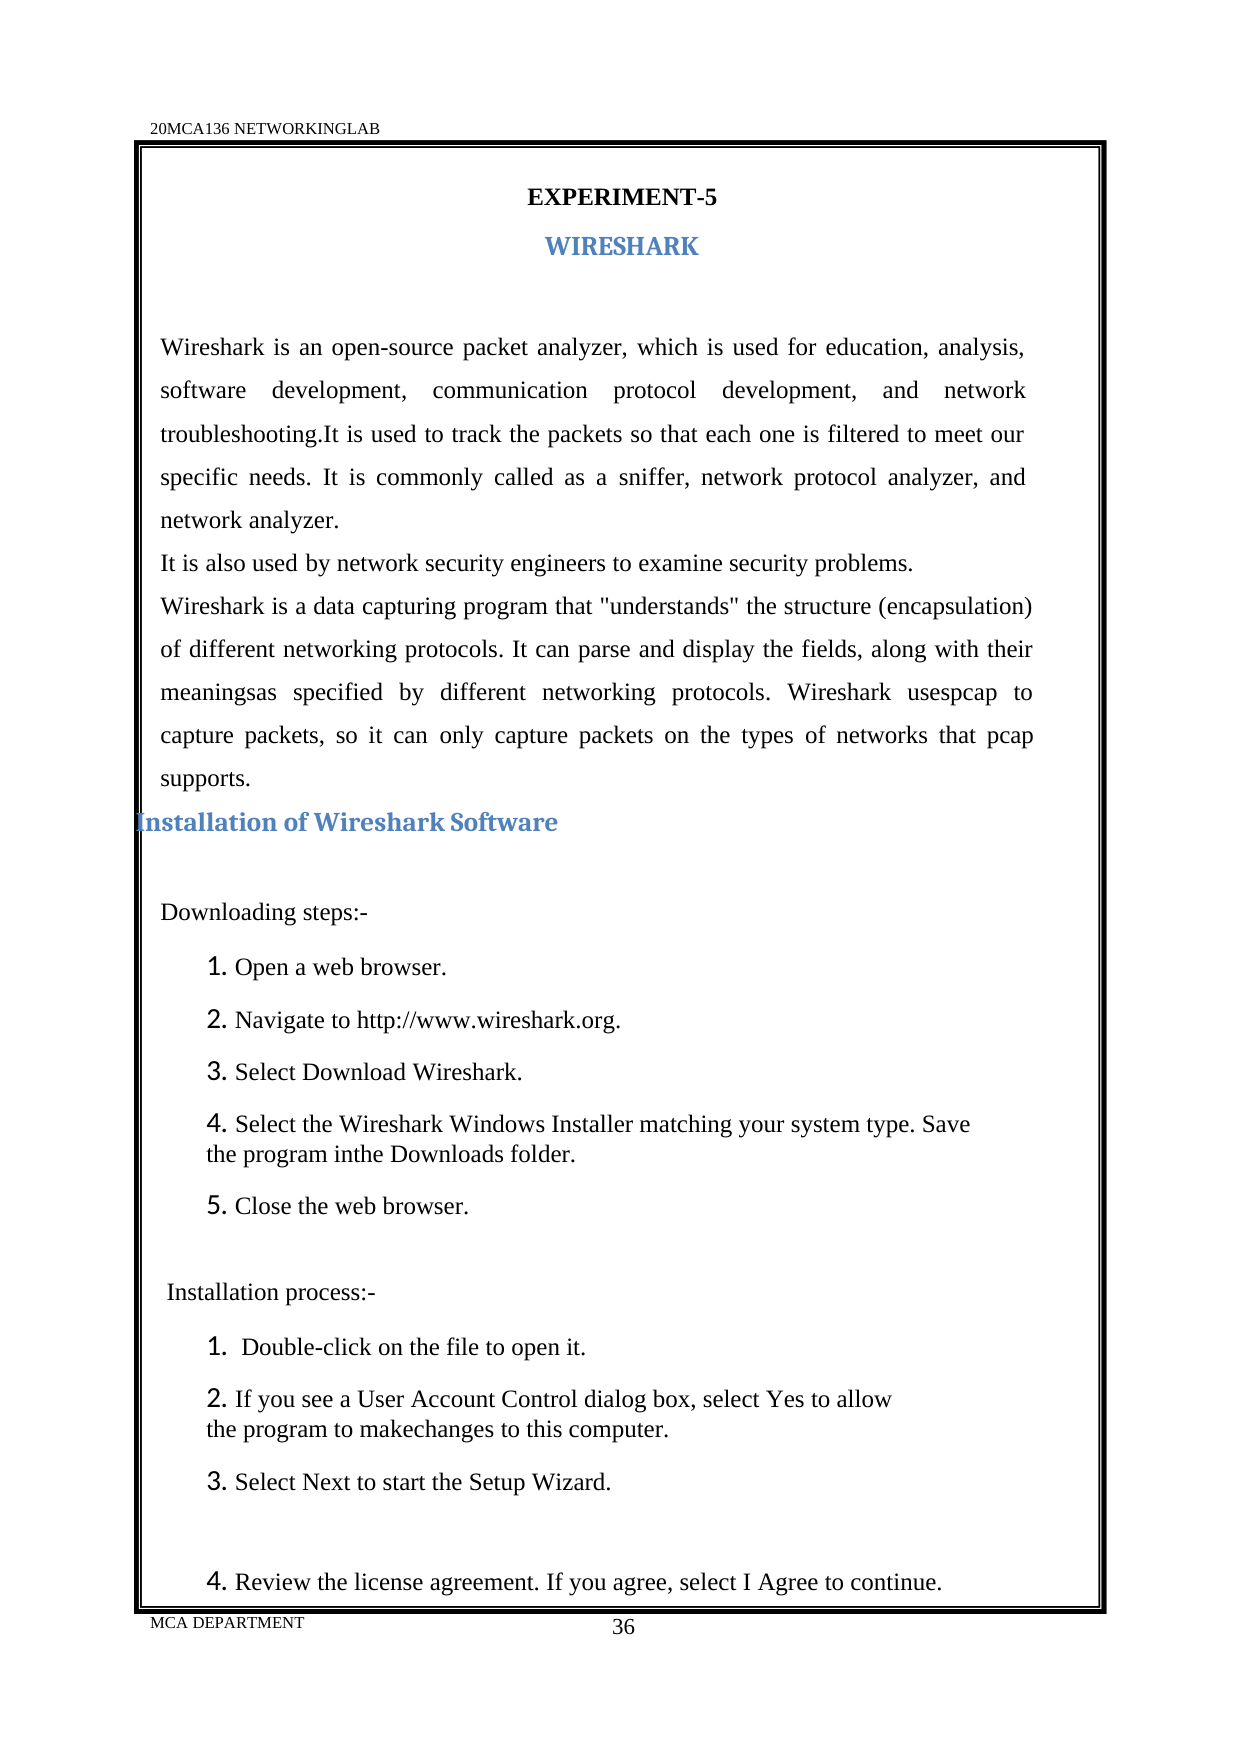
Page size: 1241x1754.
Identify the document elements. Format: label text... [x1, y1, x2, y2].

list Double-click on the file to open it. [206, 1327, 1105, 1363]
subtitle WIRESHARK [139, 231, 1105, 262]
list Close the web browser. [206, 1186, 1105, 1222]
text Wireshark is a data capturing program that "understands" the structure (encapsulation) of different networking protocols. It can parse and display the fields, along with their meaningsas specified by different networking protocols. Wireshark usespcap to capture packets, so it can only capture packets on the types of networks that pcap supports. [160, 591, 1034, 792]
text It is also used by network security engineers to examine security problems. [160, 548, 1105, 577]
text Wireshark is an open-source packet analyzer, which is used for education, analysis, software development, communication protocol development, and network troubleshooting.It is used to track the packets so that each one is filtered to meet our specific needs. It is commonly called as a sniffer, network protocol analyzer, and network analyzer. [160, 332, 1026, 534]
list Select Next to start the Setup Wizard. [206, 1462, 1105, 1497]
text Installation process:- [166, 1277, 1105, 1306]
list Select Download Wireshark. [206, 1052, 1105, 1088]
list Review the license agreement. If you agree, select I Agree to continue. [206, 1562, 1105, 1597]
text Downloading steps:- [160, 897, 1105, 926]
list Open a web browser. [206, 947, 1105, 983]
list If you see a User Account Control dialog box, select Yes to allow the program to makechanges to this computer. [206, 1380, 927, 1443]
list Select the Wireshark Windows Installer matching your system type. Save the program inthe Downloads folder. [206, 1105, 1005, 1168]
subtitle EXPERIMENT-5 [139, 182, 1105, 211]
subtitle Installation of Wireshark Software [135, 807, 1105, 838]
list Navigate to http://www.wireshark.org. [206, 1000, 1105, 1035]
